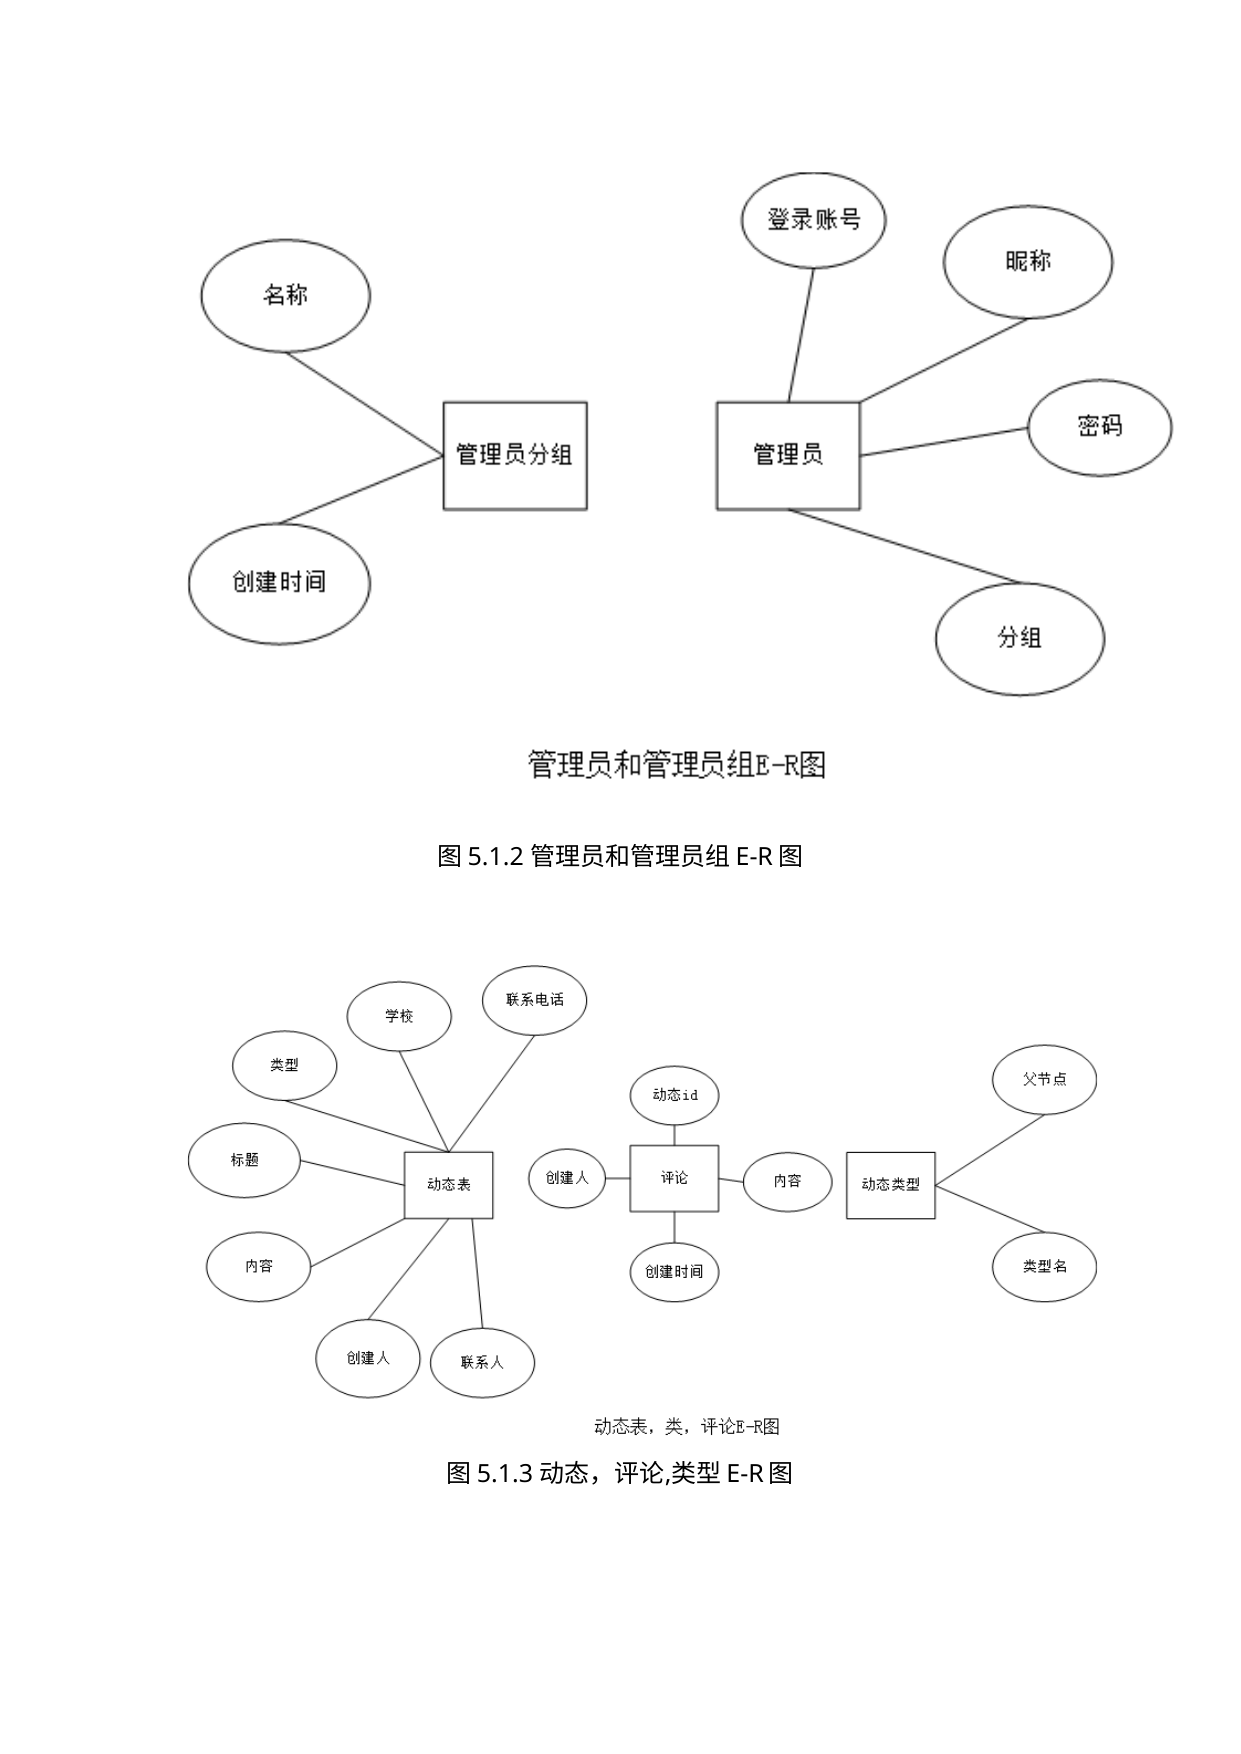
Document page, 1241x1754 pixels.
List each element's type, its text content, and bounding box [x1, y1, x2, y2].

picture [187, 172, 1174, 795]
text 图5.1.2 管理员和管理员组E-R图 [187, 833, 1053, 877]
picture [187, 965, 1098, 1445]
text 图5.1.3 动态，评论,类型E-R图 [187, 1450, 1053, 1494]
